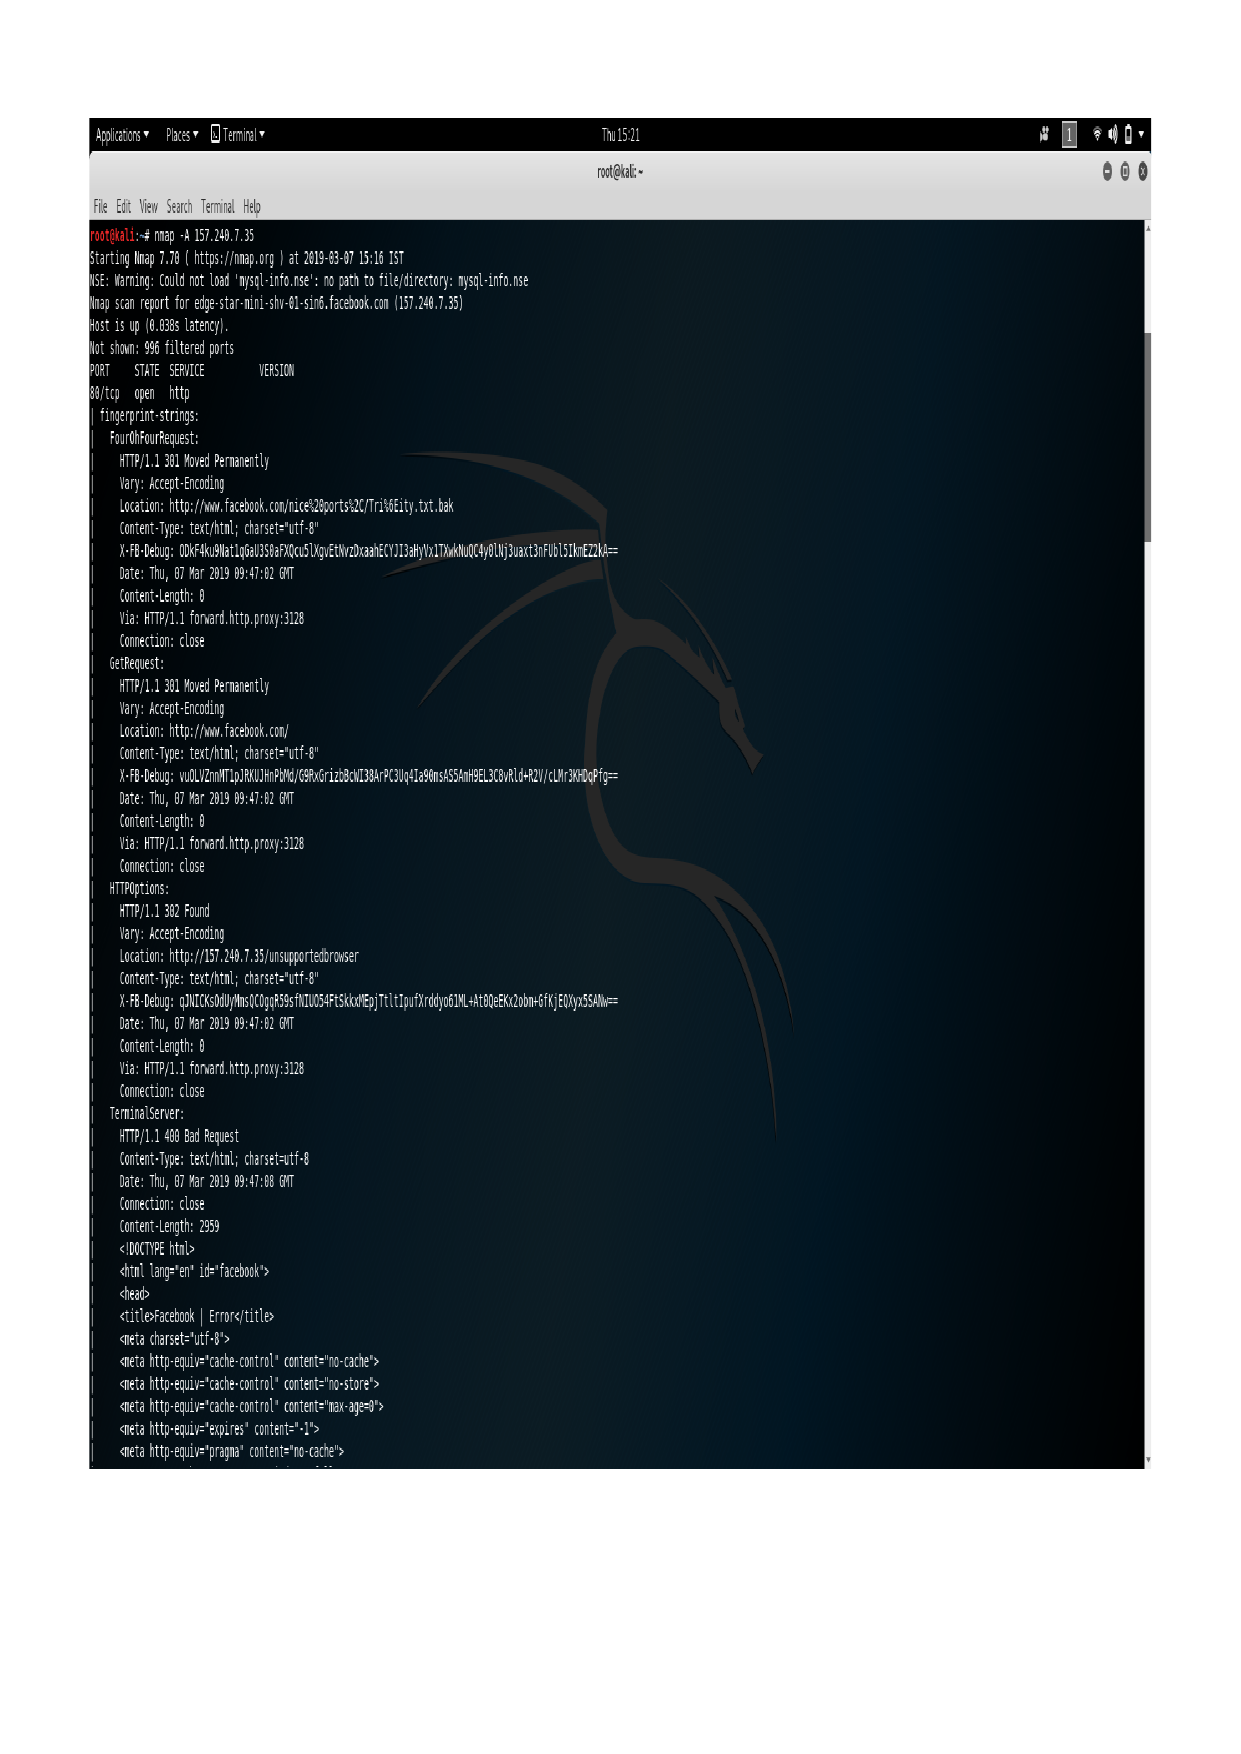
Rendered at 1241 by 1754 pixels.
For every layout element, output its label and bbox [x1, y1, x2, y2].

picture [89, 118, 1152, 1469]
